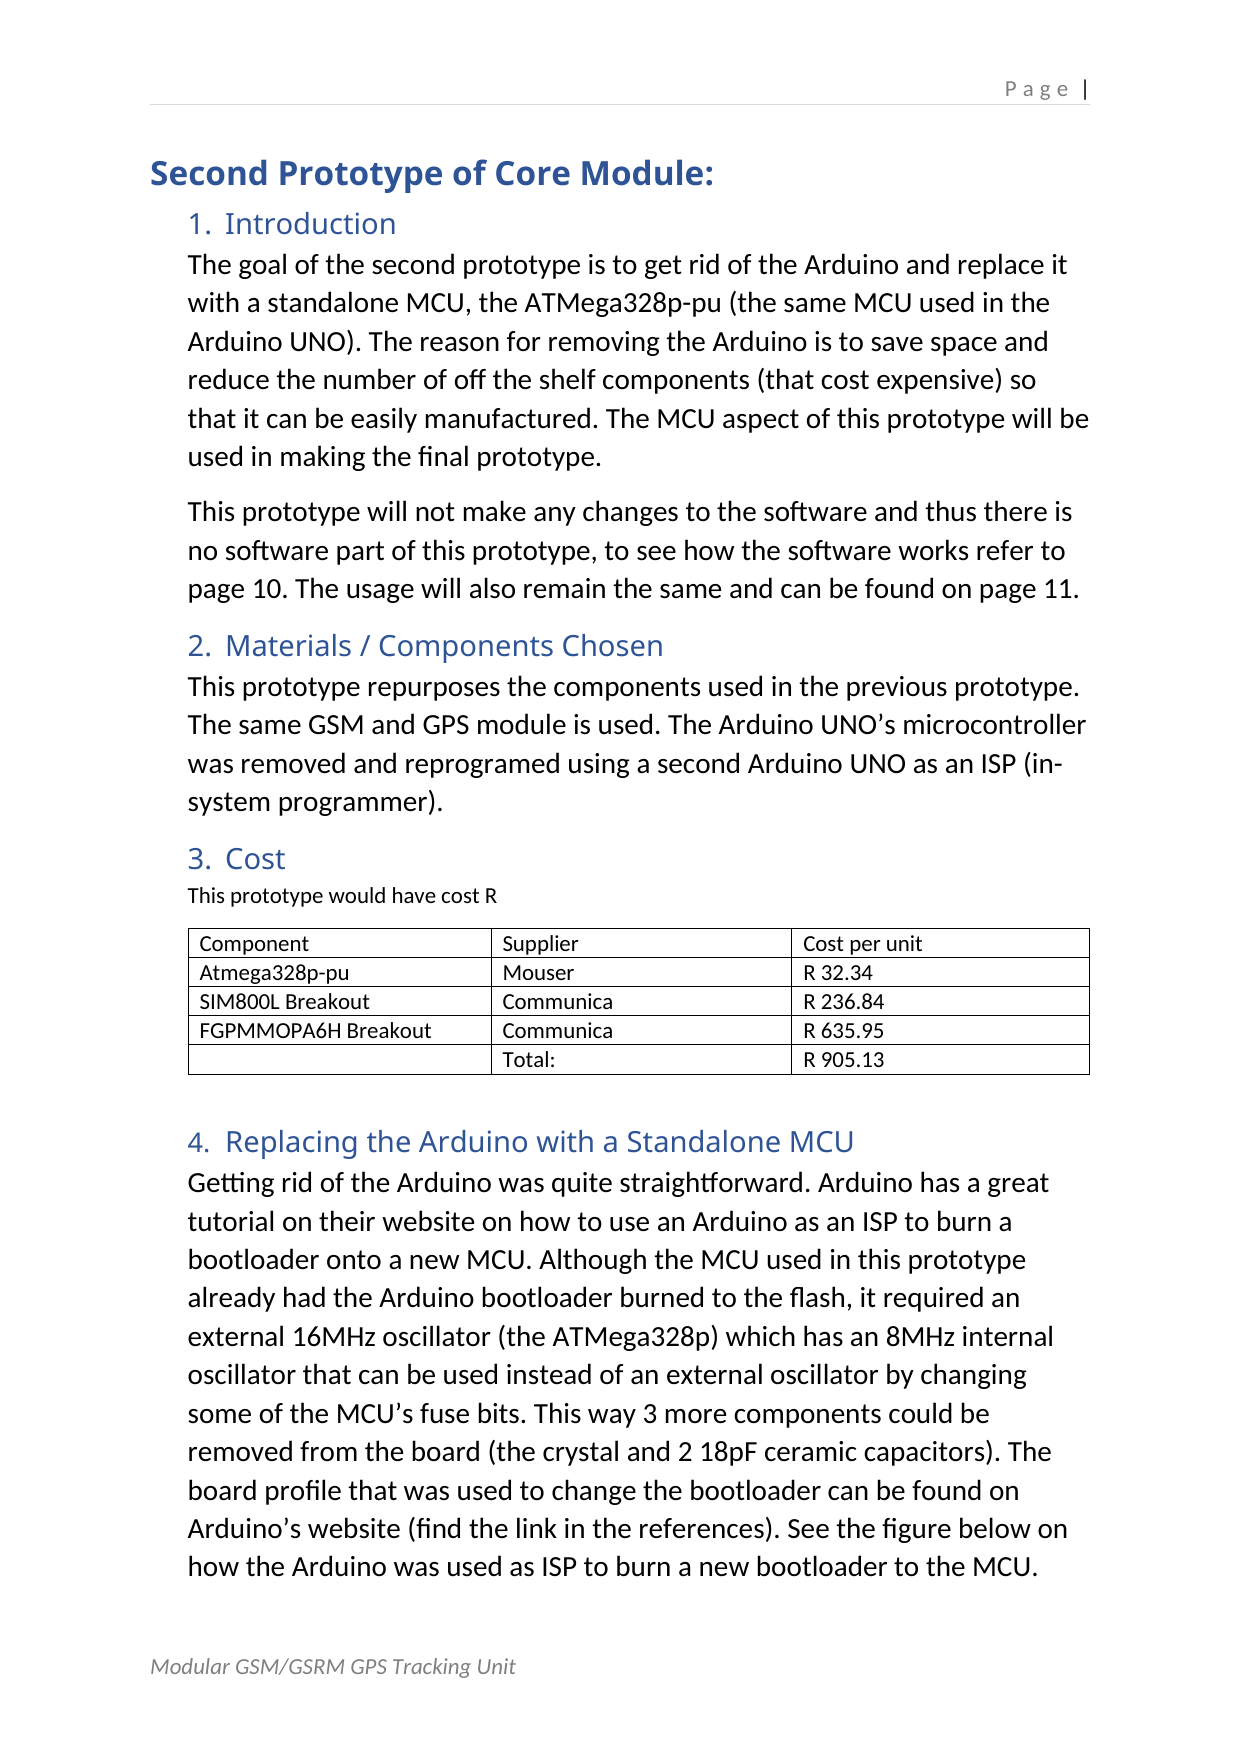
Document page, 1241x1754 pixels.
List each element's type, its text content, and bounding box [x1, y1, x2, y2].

table_header Supplier [492, 929, 791, 957]
text Getting rid of the Arduino was quite straightforward. Arduino has a great tutorial on their website on how to use an Arduino as an ISP to burn a bootloader onto a new MCU. Although the MCU used in this prototype already had the Arduino bootloader burned to the flash, it required an external 16MHz oscillator (the ATMega328p) which has an 8MHz internal oscillator that can be used instead of an external oscillator by changing some of the MCU’s fuse bits. This way 3 more components could be removed from the board (the crystal and 2 18pF ceramic capacitors). The board profile that was used to change the bootloader can be found on Arduino’s website (find the link in the references). See the figure below on how the Arduino was used as ISP to burn a new bootloader to the MCU. [187, 1164, 1090, 1584]
table_header Cost per unit [792, 929, 1089, 957]
table_cell Communica [492, 1016, 791, 1044]
subtitle Cost [187, 838, 1090, 878]
table_cell R 236.84 [792, 987, 1089, 1015]
subtitle Materials / Components Chosen [187, 625, 1090, 665]
table_cell Communica [492, 987, 791, 1015]
text This prototype repurposes the components used in the previous prototype. The same GSM and GPS module is used. The Arduino UNO’s microcontroller was removed and reprogramed using a second Arduino UNO as an ISP (in-system programmer). [187, 668, 1090, 819]
text This prototype would have cost R [187, 881, 1090, 909]
table_cell SIM800L Breakout [189, 987, 491, 1015]
table_cell Atmega328p-pu [189, 958, 491, 986]
subtitle Second Prototype of Core Module: [150, 150, 1090, 195]
table_cell Total: [492, 1045, 791, 1073]
subtitle Introduction [187, 203, 1090, 243]
table_cell [189, 1045, 491, 1073]
text This prototype will not make any changes to the software and thus there is no software part of this prototype, to see how the software works refer to page 10. The usage will also remain the same and can be found on page 11. [187, 493, 1090, 606]
table_cell Mouser [492, 958, 791, 986]
text The goal of the second prototype is to get rid of the Arduino and replace it with a standalone MCU, the ATMega328p-pu (the same MCU used in the Arduino UNO). The reason for removing the Arduino is to save space and reduce the number of off the shelf components (that cost expensive) so that it can be easily manufactured. The MCU aspect of this prototype will be used in making the final prototype. [187, 246, 1090, 474]
table_cell R 32.34 [792, 958, 1089, 986]
table_cell R 905.13 [792, 1045, 1089, 1073]
subtitle Replacing the Arduino with a Standalone MCU [187, 1121, 1090, 1161]
table_header Component [189, 929, 491, 957]
table_cell R 635.95 [792, 1016, 1089, 1044]
table_cell FGPMMOPA6H Breakout [189, 1016, 491, 1044]
